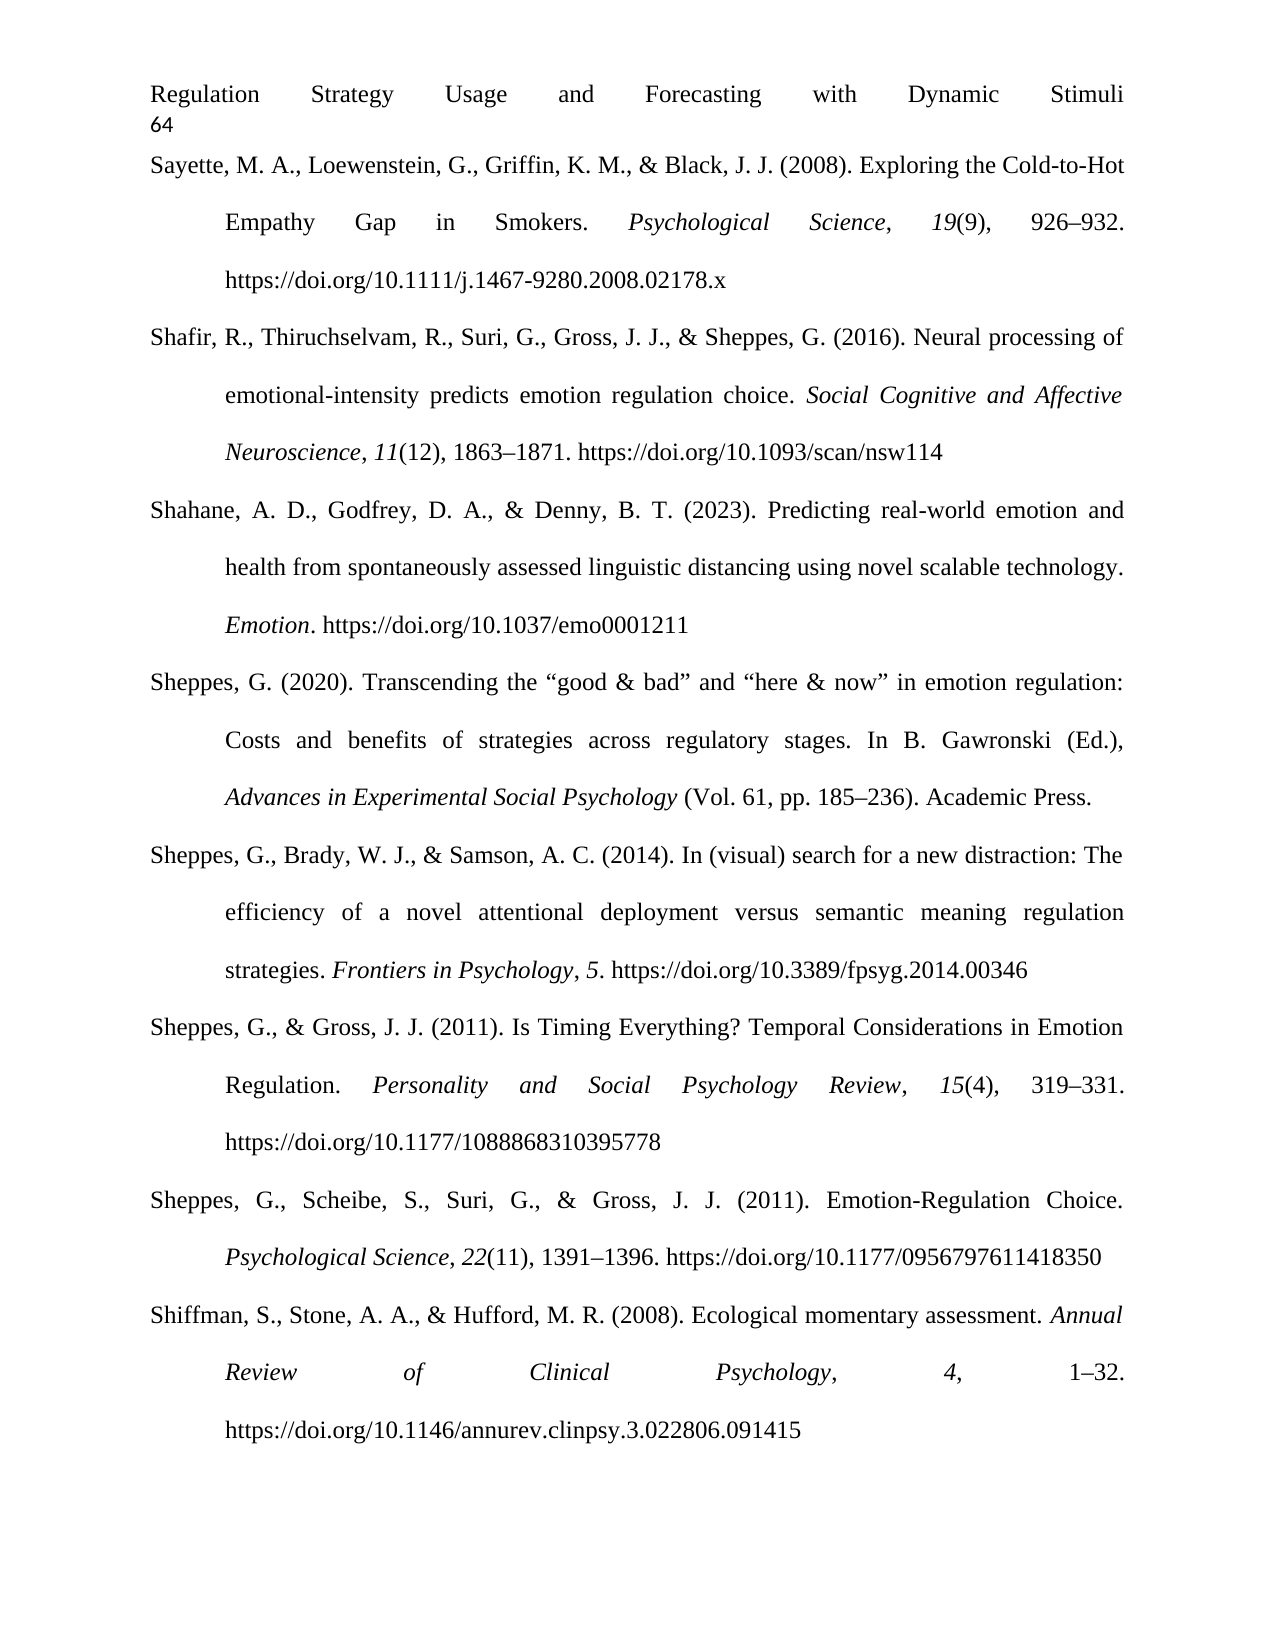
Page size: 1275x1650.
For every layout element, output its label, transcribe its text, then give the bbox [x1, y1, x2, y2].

text Shafir, R., Thiruchselvam, R., Suri, G., Gross, J. J., & Sheppes, G. (2016). Neural processing of emotional-intensity predicts emotion regulation choice. Social Cognitive and Affective Neuroscience, 11(12), 1863–1871. https://doi.org/10.1093/scan/nsw114 [150, 322, 1125, 466]
text Sheppes, G. (2020). Transcending the “good & bad” and “here & now” in emotion regulation: Costs and benefits of strategies across regulatory stages. In B. Gawronski (Ed.), Advances in Experimental Social Psychology (Vol. 61, pp. 185–236). Academic Press. [150, 667, 1125, 811]
text Shiffman, S., Stone, A. A., & Hufford, M. R. (2008). Ecological momentary assessment. Annual Review of Clinical Psychology, 4, 1–32. https://doi.org/10.1146/annurev.clinpsy.3.022806.091415 [150, 1300, 1125, 1444]
text Shahane, A. D., Godfrey, D. A., & Denny, B. T. (2023). Predicting real-world emotion and health from spontaneously assessed linguistic distancing using novel scalable technology. Emotion. https://doi.org/10.1037/emo0001211 [150, 495, 1125, 639]
text Sheppes, G., Brady, W. J., & Samson, A. C. (2014). In (visual) search for a new distraction: The efficiency of a novel attentional deployment versus semantic meaning regulation strategies. Frontiers in Psychology, 5. https://doi.org/10.3389/fpsyg.2014.00346 [150, 840, 1125, 984]
text Sheppes, G., & Gross, J. J. (2011). Is Timing Everything? Temporal Considerations in Emotion Regulation. Personality and Social Psychology Review, 15(4), 319–331. https://doi.org/10.1177/1088868310395778 [150, 1012, 1125, 1156]
text Sayette, M. A., Loewenstein, G., Griffin, K. M., & Black, J. J. (2008). Exploring the Cold-to-Hot Empathy Gap in Smokers. Psychological Science, 19(9), 926–932. https://doi.org/10.1111/j.1467-9280.2008.02178.x [150, 150, 1125, 294]
text Sheppes, G., Scheibe, S., Suri, G., & Gross, J. J. (2011). Emotion-Regulation Choice. Psychological Science, 22(11), 1391–1396. https://doi.org/10.1177/0956797611418350 [150, 1185, 1125, 1271]
